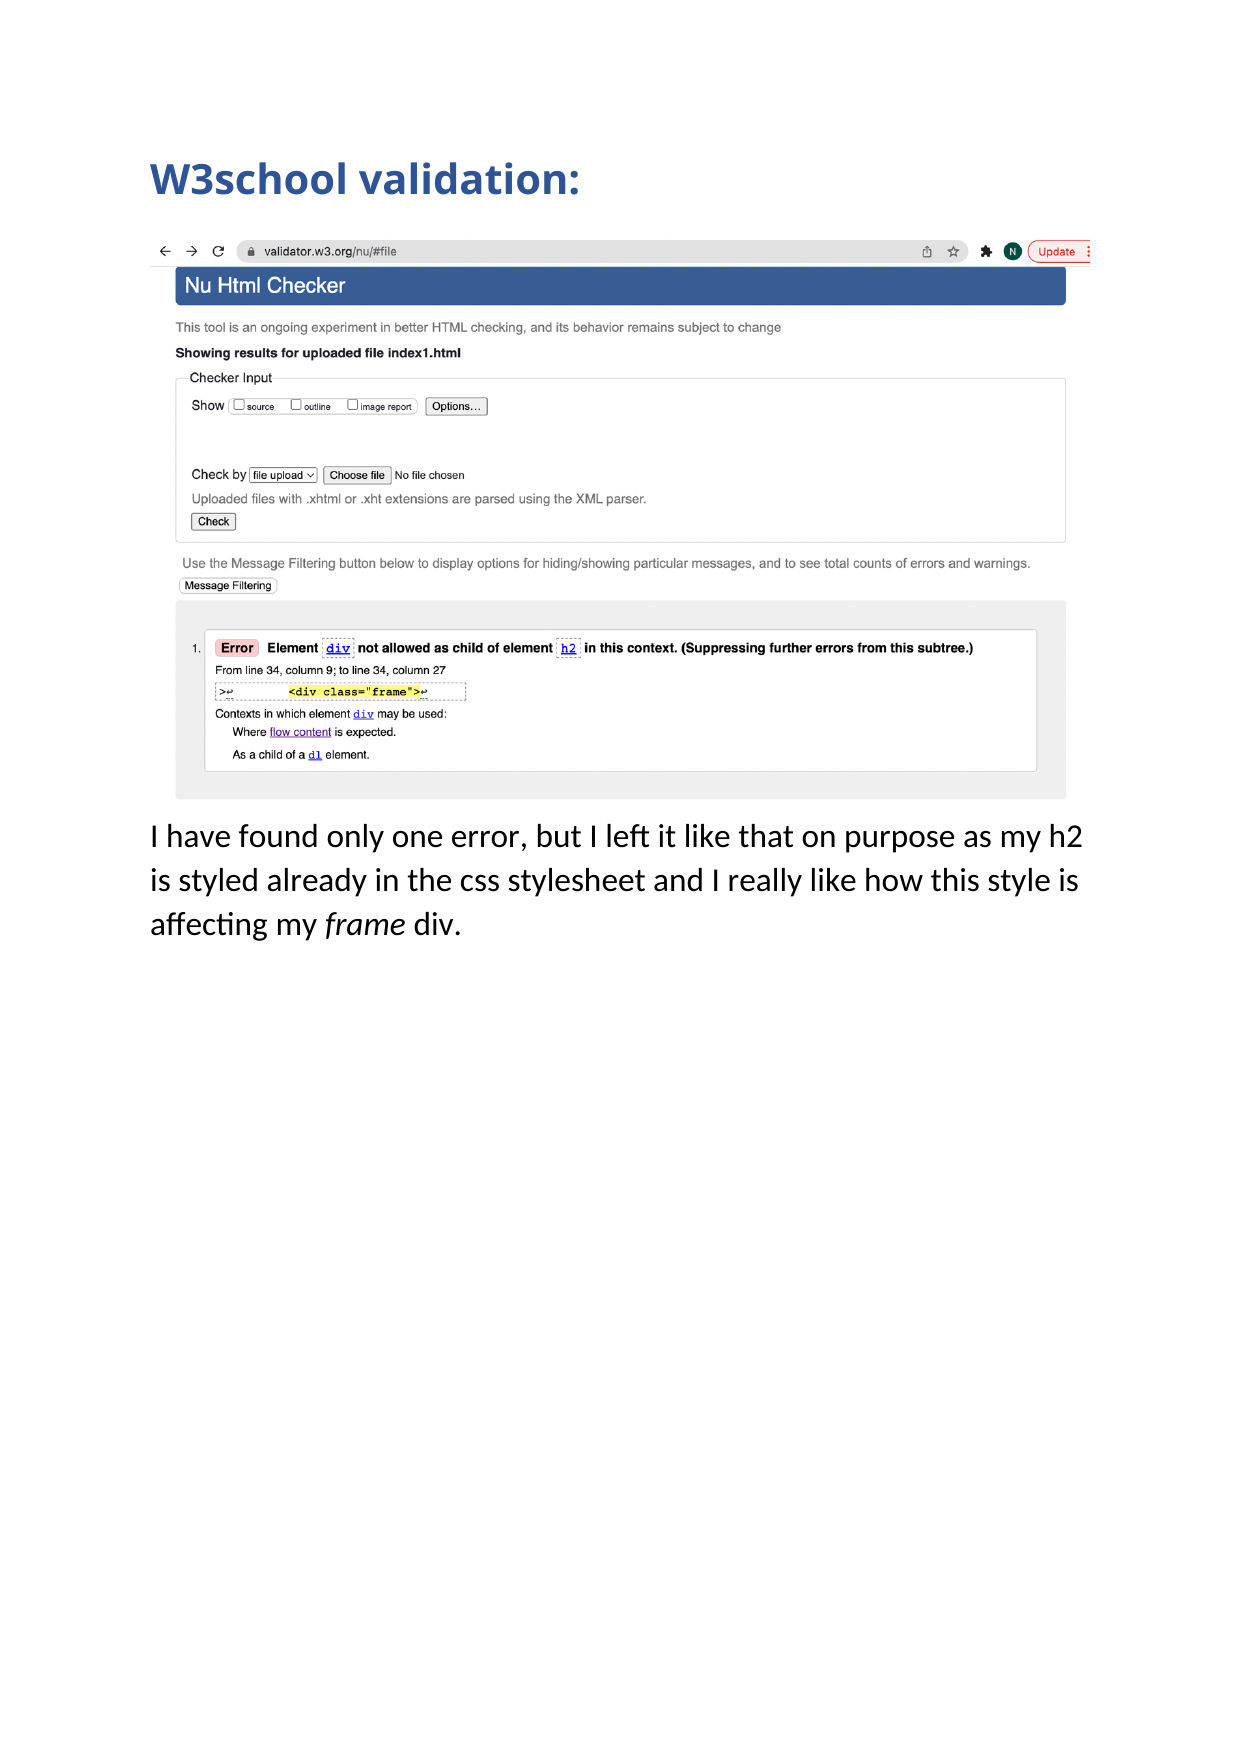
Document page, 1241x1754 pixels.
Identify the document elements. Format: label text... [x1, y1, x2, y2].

picture [150, 236, 1091, 812]
text I have found only one error, but I left it like that on purpose as my h2 is styled already in the css stylesheet and I really like how this style is affecting my frame div. [150, 815, 1090, 943]
subtitle W3school validation: [150, 150, 1090, 207]
